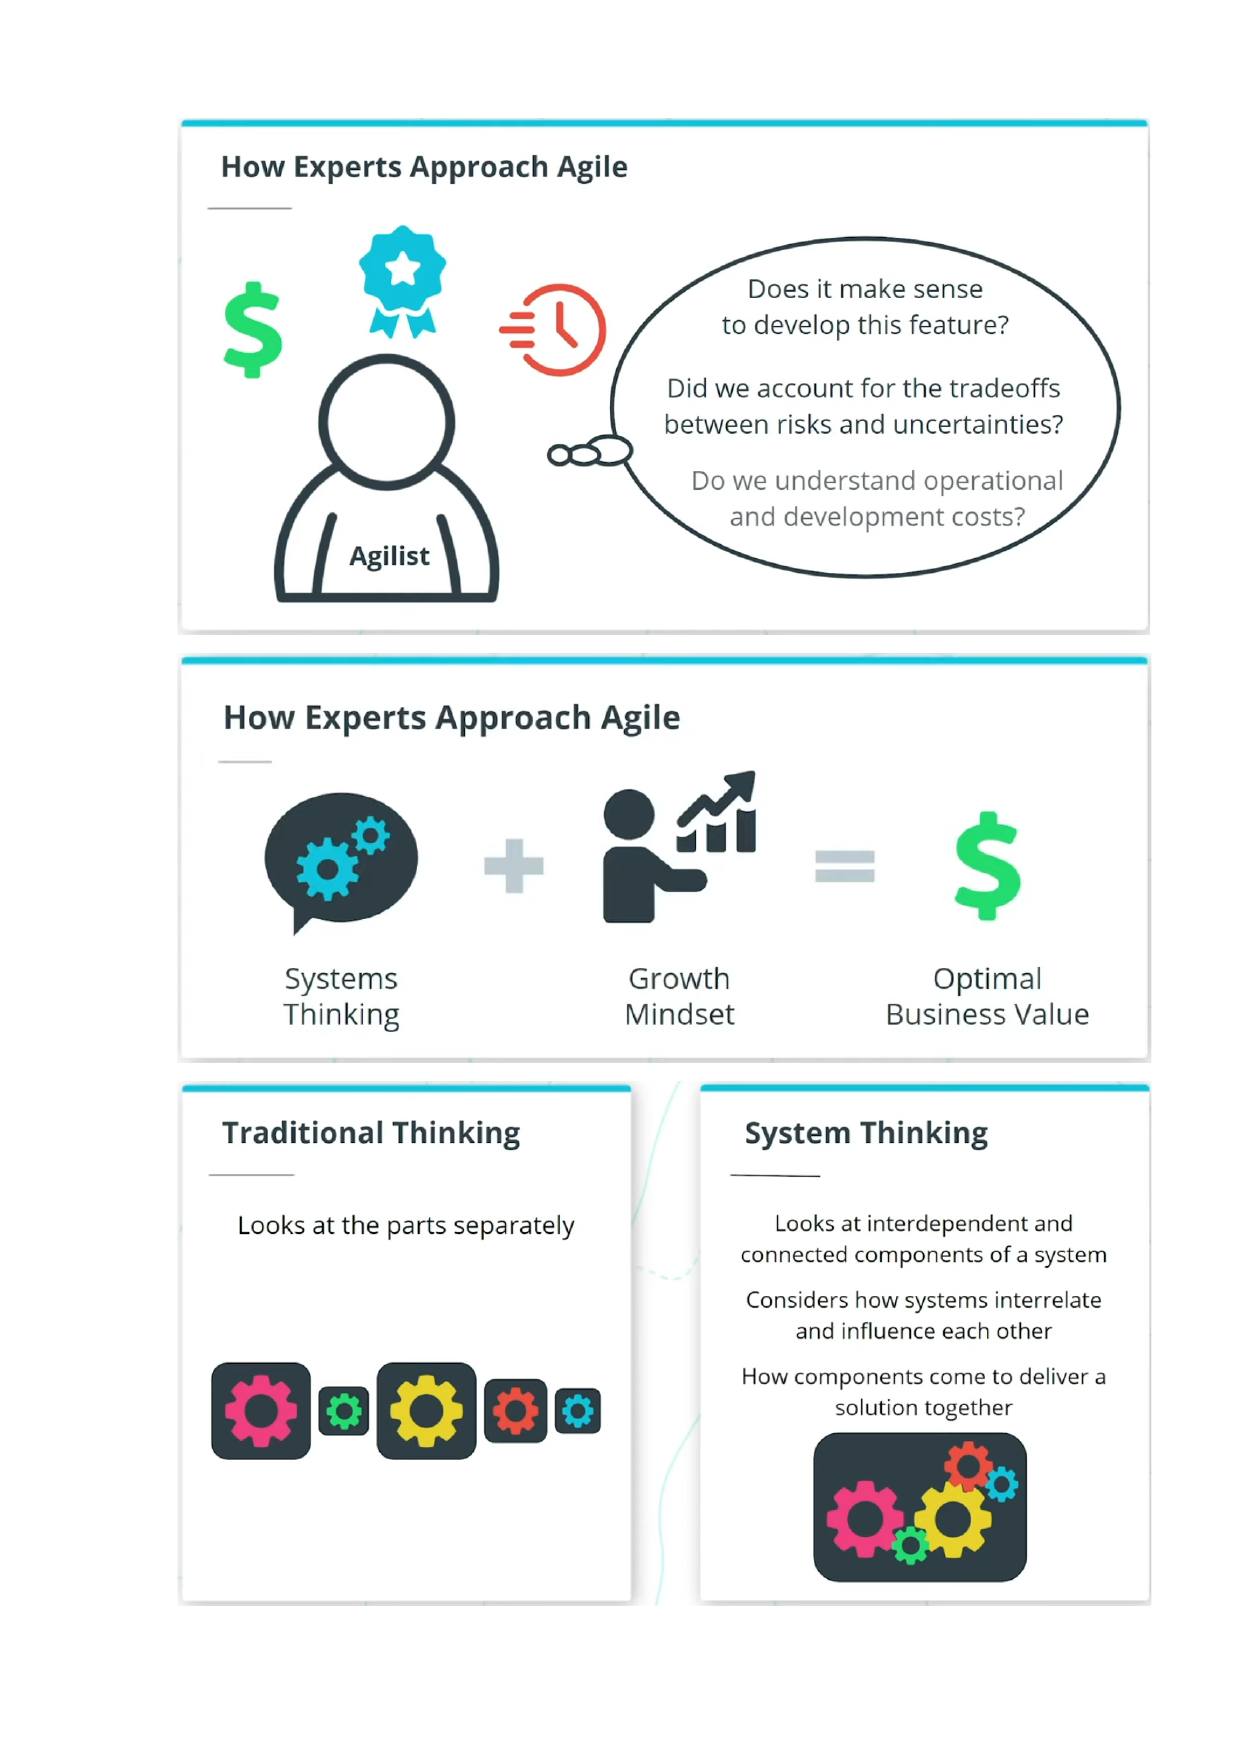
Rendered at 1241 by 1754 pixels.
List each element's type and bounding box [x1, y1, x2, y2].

picture [177, 653, 1152, 1063]
picture [177, 1081, 1152, 1606]
picture [177, 118, 1151, 635]
